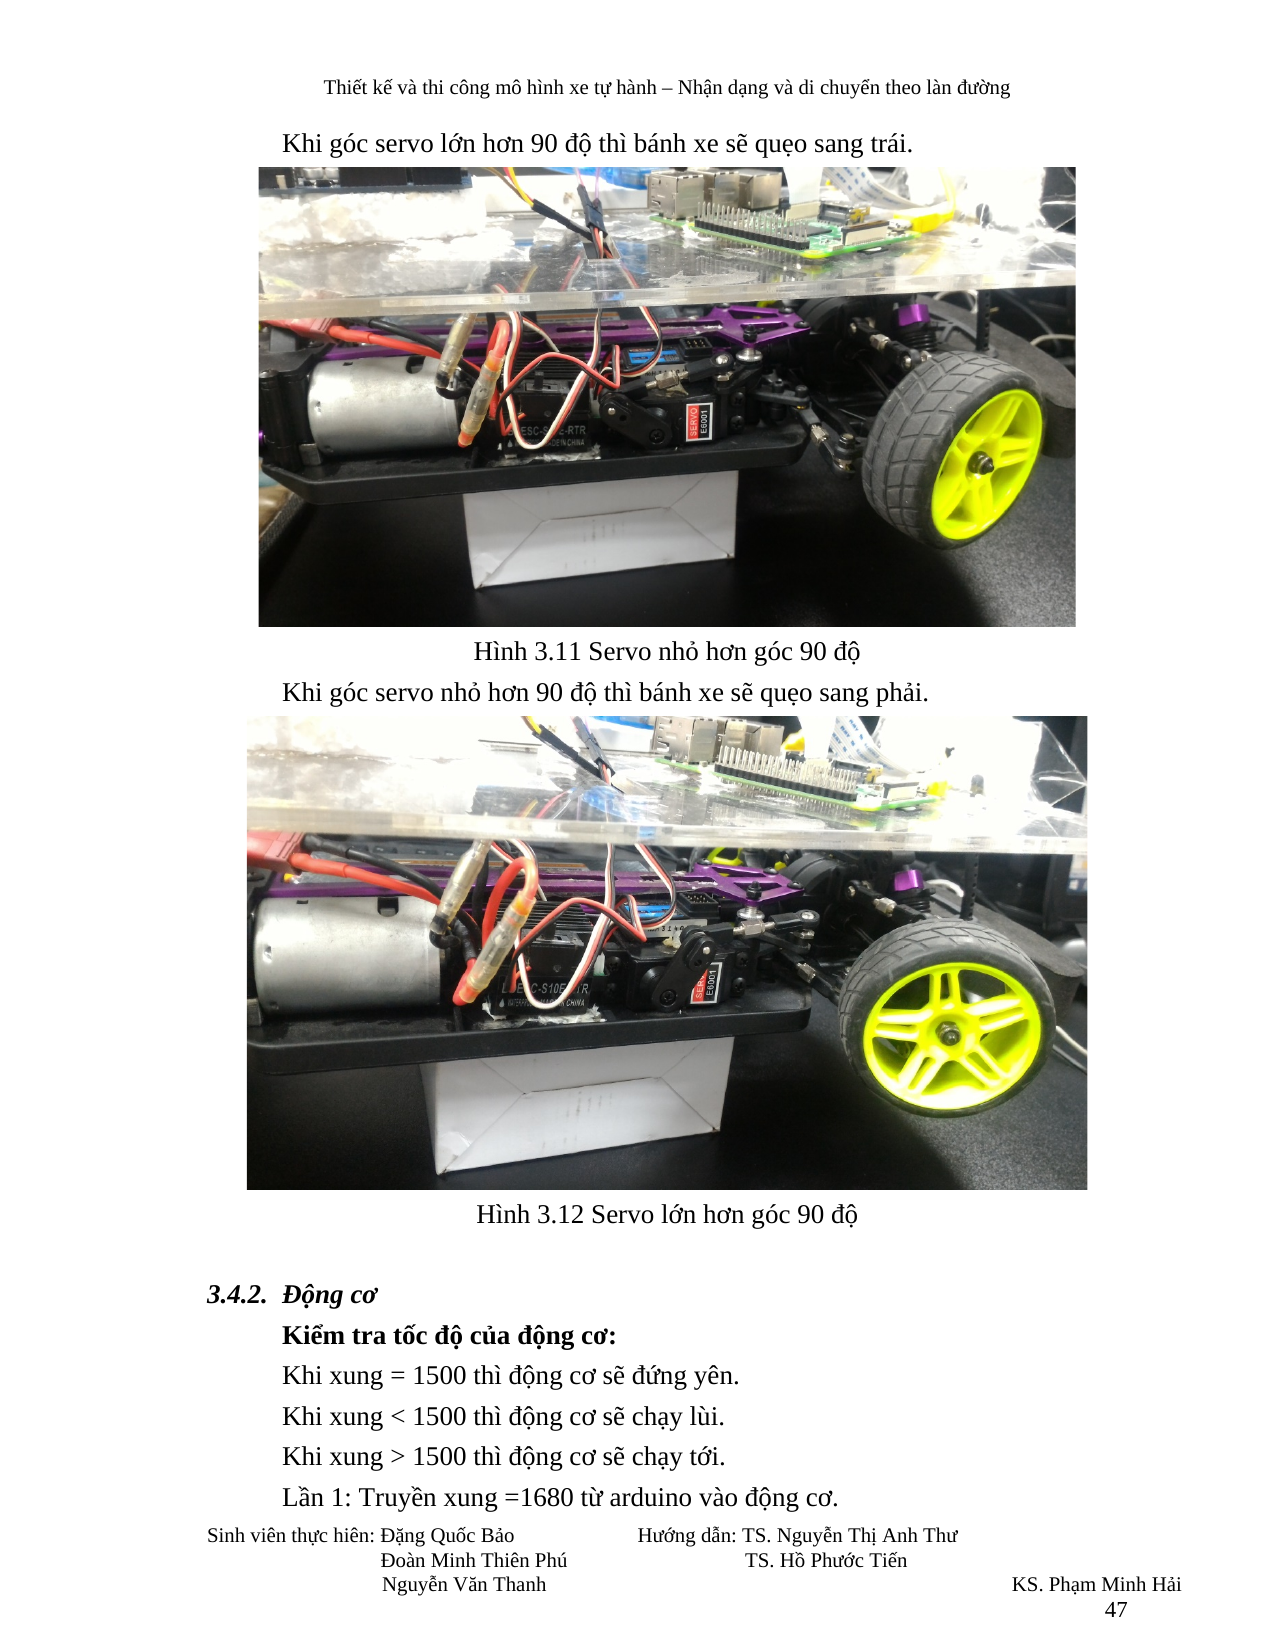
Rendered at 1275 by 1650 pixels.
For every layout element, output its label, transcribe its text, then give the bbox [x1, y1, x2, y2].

list Kiểm tra tốc độ của động cơ: [207, 1319, 1127, 1350]
picture [258, 167, 1076, 627]
list Khi xung > 1500 thì động cơ sẽ chạy tới. Lần 1: Truyền xung =1680 từ arduino vào động cơ. [282, 1440, 1127, 1512]
list Khi xung = 1500 thì động cơ sẽ đứng yên. Khi xung < 1500 thì động cơ sẽ chạy lùi. [282, 1359, 1127, 1431]
list Động cơ [207, 1279, 1127, 1310]
picture [246, 716, 1088, 1190]
list Hình 3.12 Servo lớn hơn góc 90 độ [207, 1198, 1127, 1229]
list Khi góc servo lớn hơn 90 độ thì bánh xe sẽ quẹo sang trái. [207, 127, 1127, 158]
list Hình 3.11 Servo nhỏ hơn góc 90 độ [207, 635, 1127, 666]
list Khi góc servo nhỏ hơn 90 độ thì bánh xe sẽ quẹo sang phải. [207, 676, 1127, 707]
